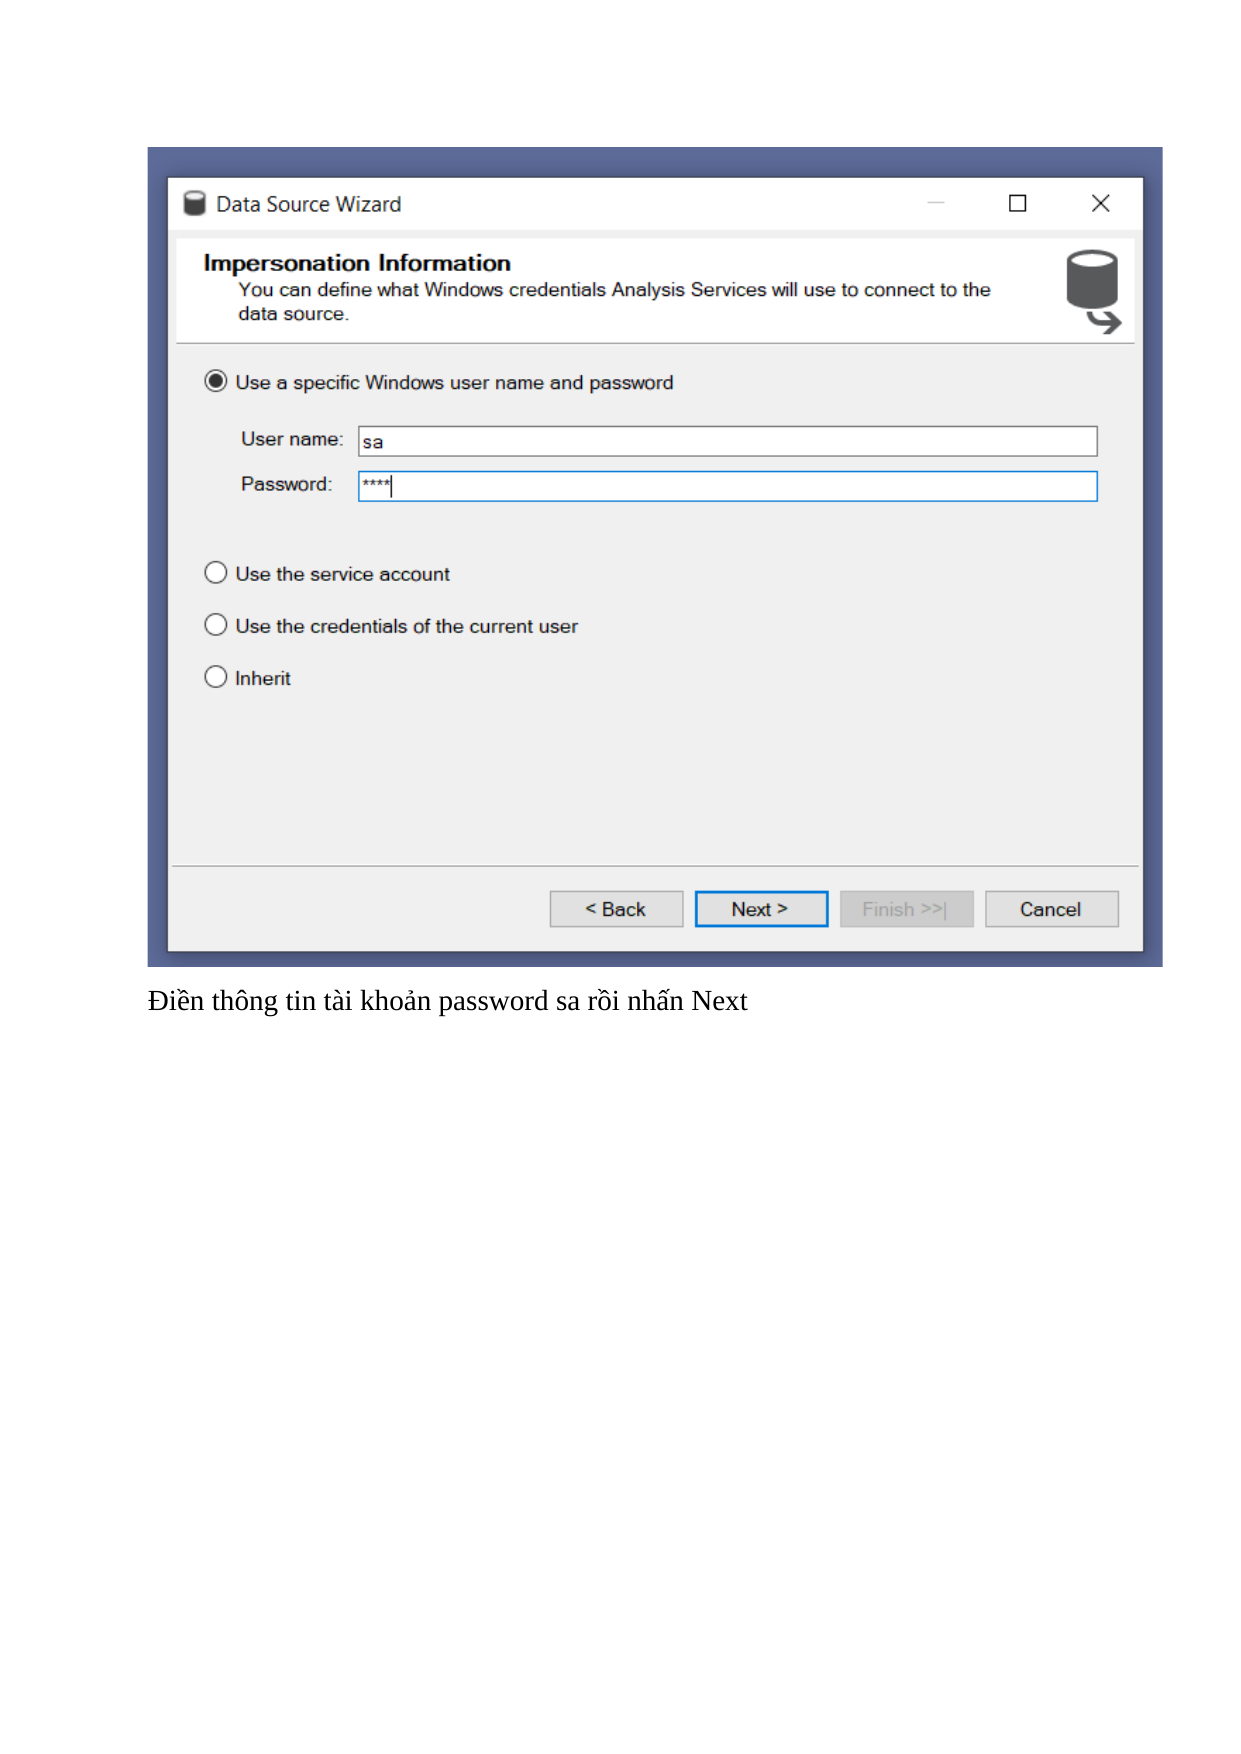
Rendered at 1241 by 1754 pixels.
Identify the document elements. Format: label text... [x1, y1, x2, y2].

text Điền thông tin tài khoản password sa rồi nhấn Next [148, 983, 1162, 1017]
picture [147, 147, 1163, 967]
